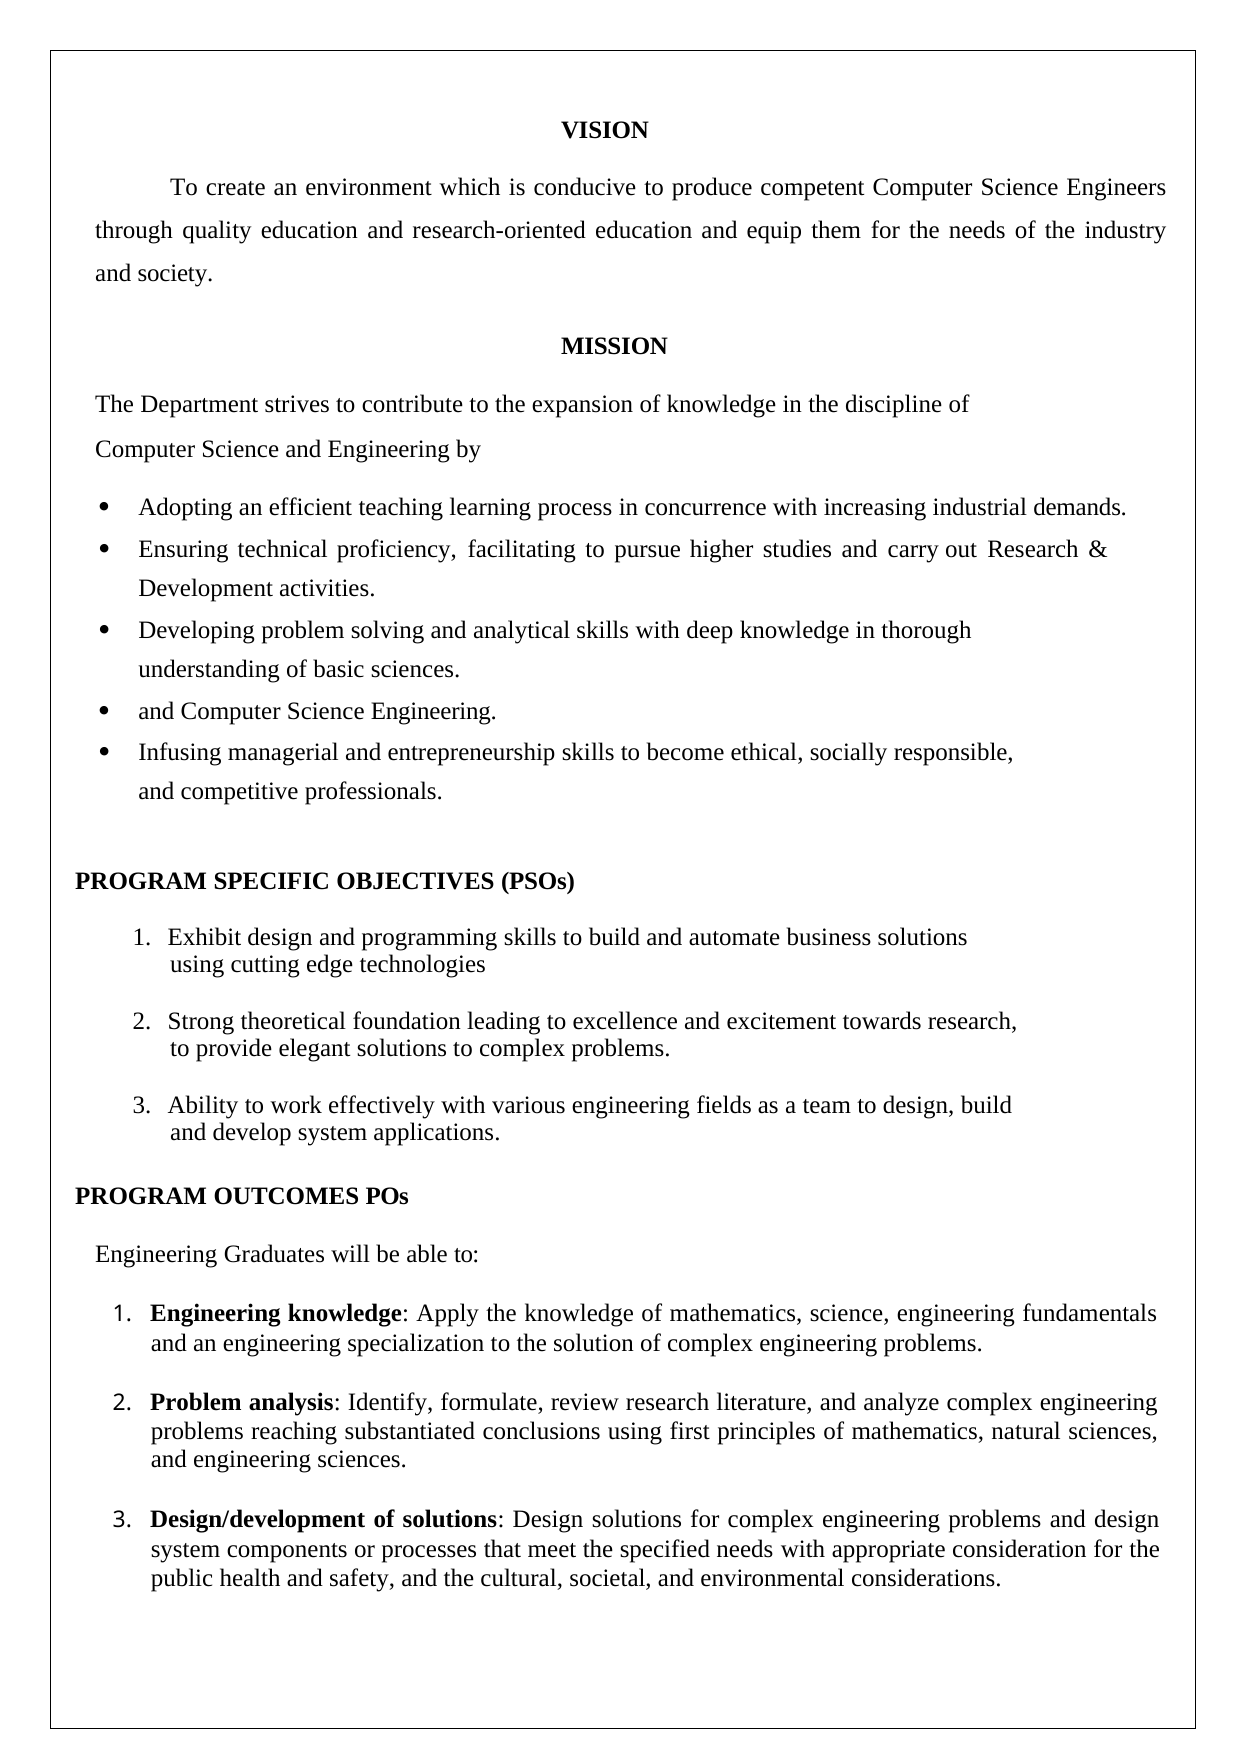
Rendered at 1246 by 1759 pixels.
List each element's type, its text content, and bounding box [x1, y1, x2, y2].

list Ability to work effectively with various engineering fields as a team to design, build and develop system applications. [132, 1091, 1033, 1146]
list Adopting an efficient teaching learning process in concurrence with increasing industrial demands. [99, 492, 1189, 521]
subtitle MISSION [561, 331, 1189, 360]
text Engineering Graduates will be able to: [95, 1239, 1189, 1268]
text PROGRAM OUTCOMES POs [75, 1181, 1189, 1210]
list Developing problem solving and analytical skills with deep knowledge in thorough understanding of basic sciences. [100, 615, 1115, 683]
list Design/development of solutions: Design solutions for complex engineering problems and design system components or processes that meet the specified needs with appropriate consideration for the public health and safety, and the cultural, societal, and environmental considerations. [112, 1503, 1160, 1592]
list Strong theoretical foundation leading to excellence and excitement towards research, to provide elegant solutions to complex problems. [132, 1007, 1031, 1062]
text VISION [561, 115, 1189, 143]
text PROGRAM SPECIFIC OBJECTIVES (PSOs) [75, 866, 1189, 895]
list Problem analysis: Identify, formulate, review research literature, and analyze complex engineering problems reaching substantiated conclusions using first principles of mathematics, natural sciences, and engineering sciences. [112, 1386, 1159, 1473]
text To create an environment which is conducive to produce competent Computer Science Engineers through quality education and research-oriented education and equip them for the needs of the industry and society. [95, 172, 1167, 287]
list Infusing managerial and entrepreneurship skills to become ethical, socially responsible, and competitive professionals. [100, 737, 1051, 804]
text The Department strives to contribute to the expansion of knowledge in the discipline of Computer Science and Engineering by [95, 389, 1042, 462]
list and Computer Science Engineering. [99, 696, 1189, 724]
list Ensuring technical proficiency, facilitating to pursue higher studies and carry out Research & Development activities. [100, 534, 1114, 602]
list Exhibit design and programming skills to build and automate business solutions using cutting edge technologies [132, 923, 1028, 978]
list Engineering knowledge: Apply the knowledge of mathematics, science, engineering fundamentals and an engineering specialization to the solution of complex engineering problems. [112, 1297, 1158, 1357]
